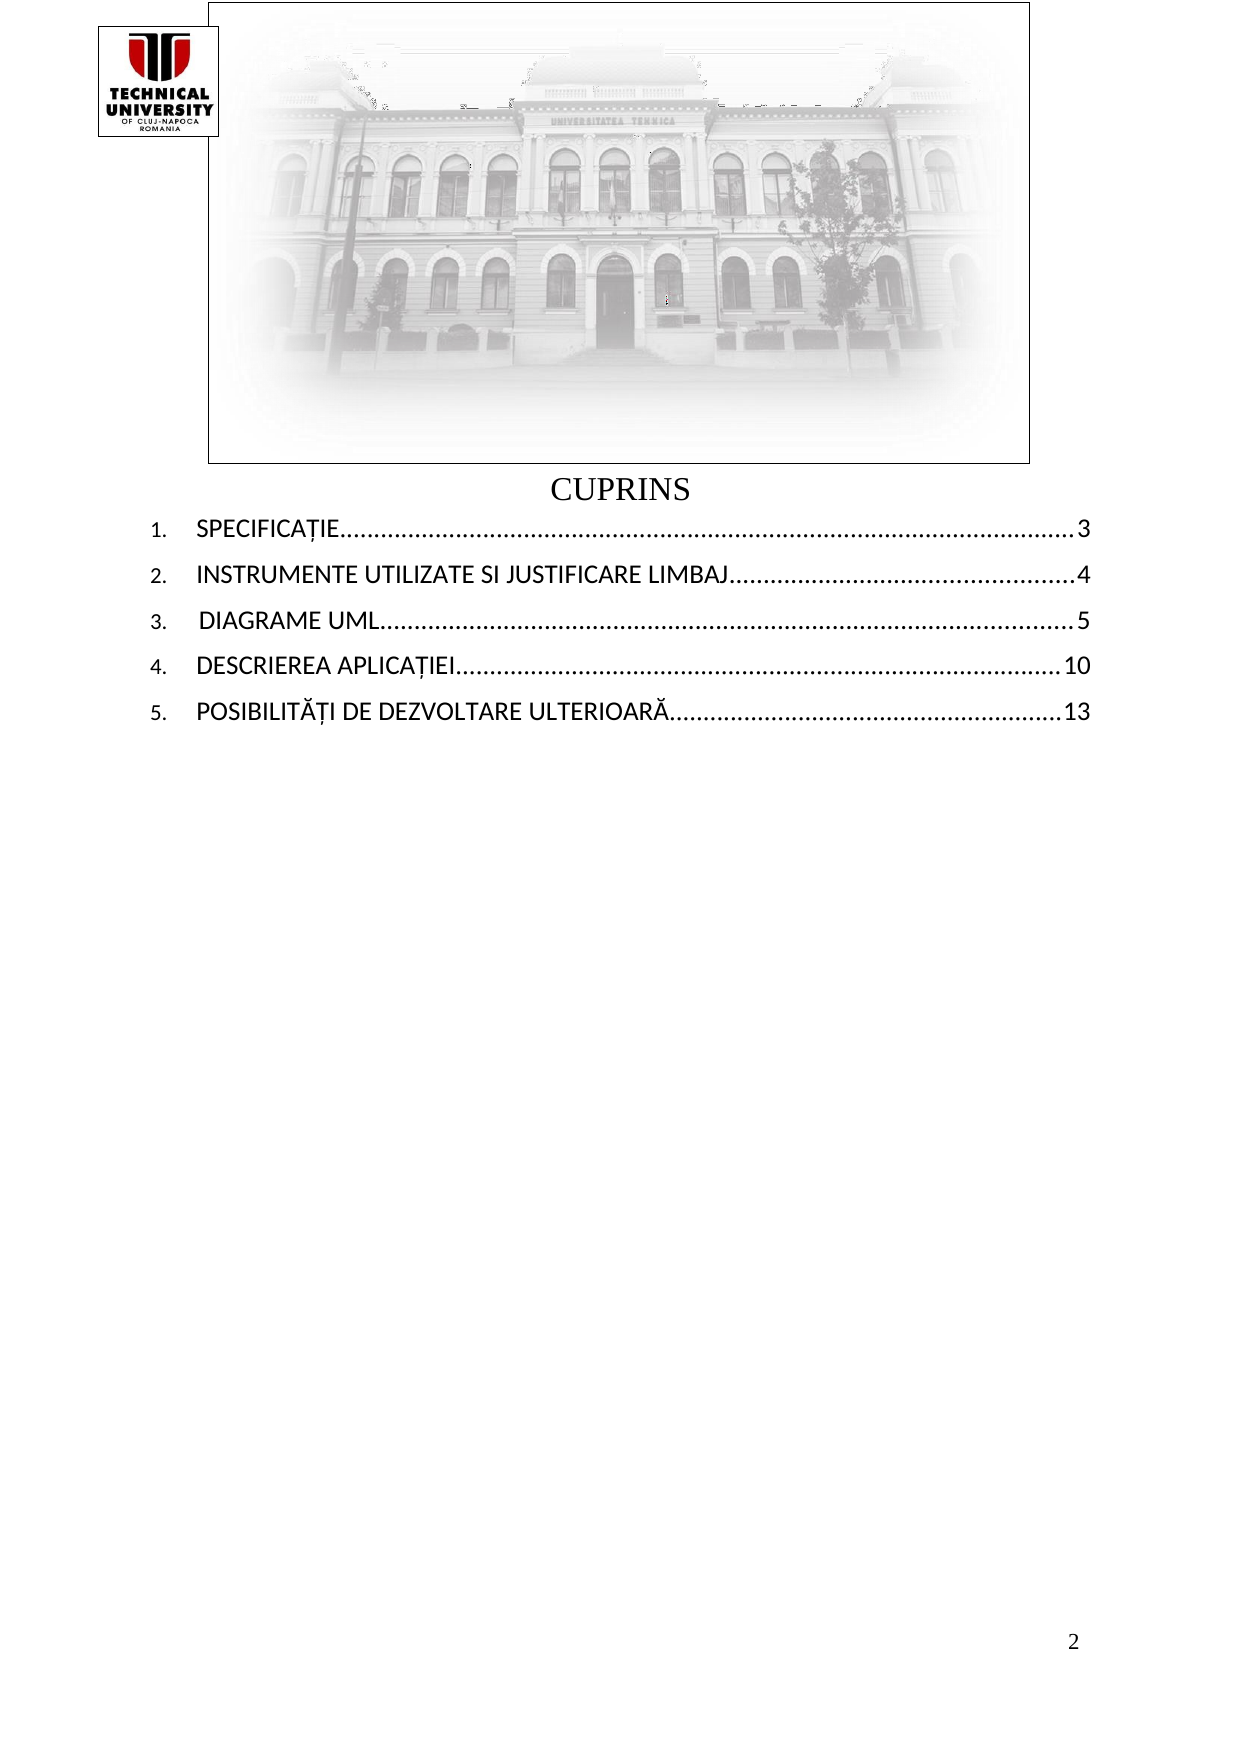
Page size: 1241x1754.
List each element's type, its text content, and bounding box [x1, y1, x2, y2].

subtitle CUPRINS [548, 469, 693, 507]
picture [209, 3, 1029, 463]
picture [99, 27, 218, 136]
